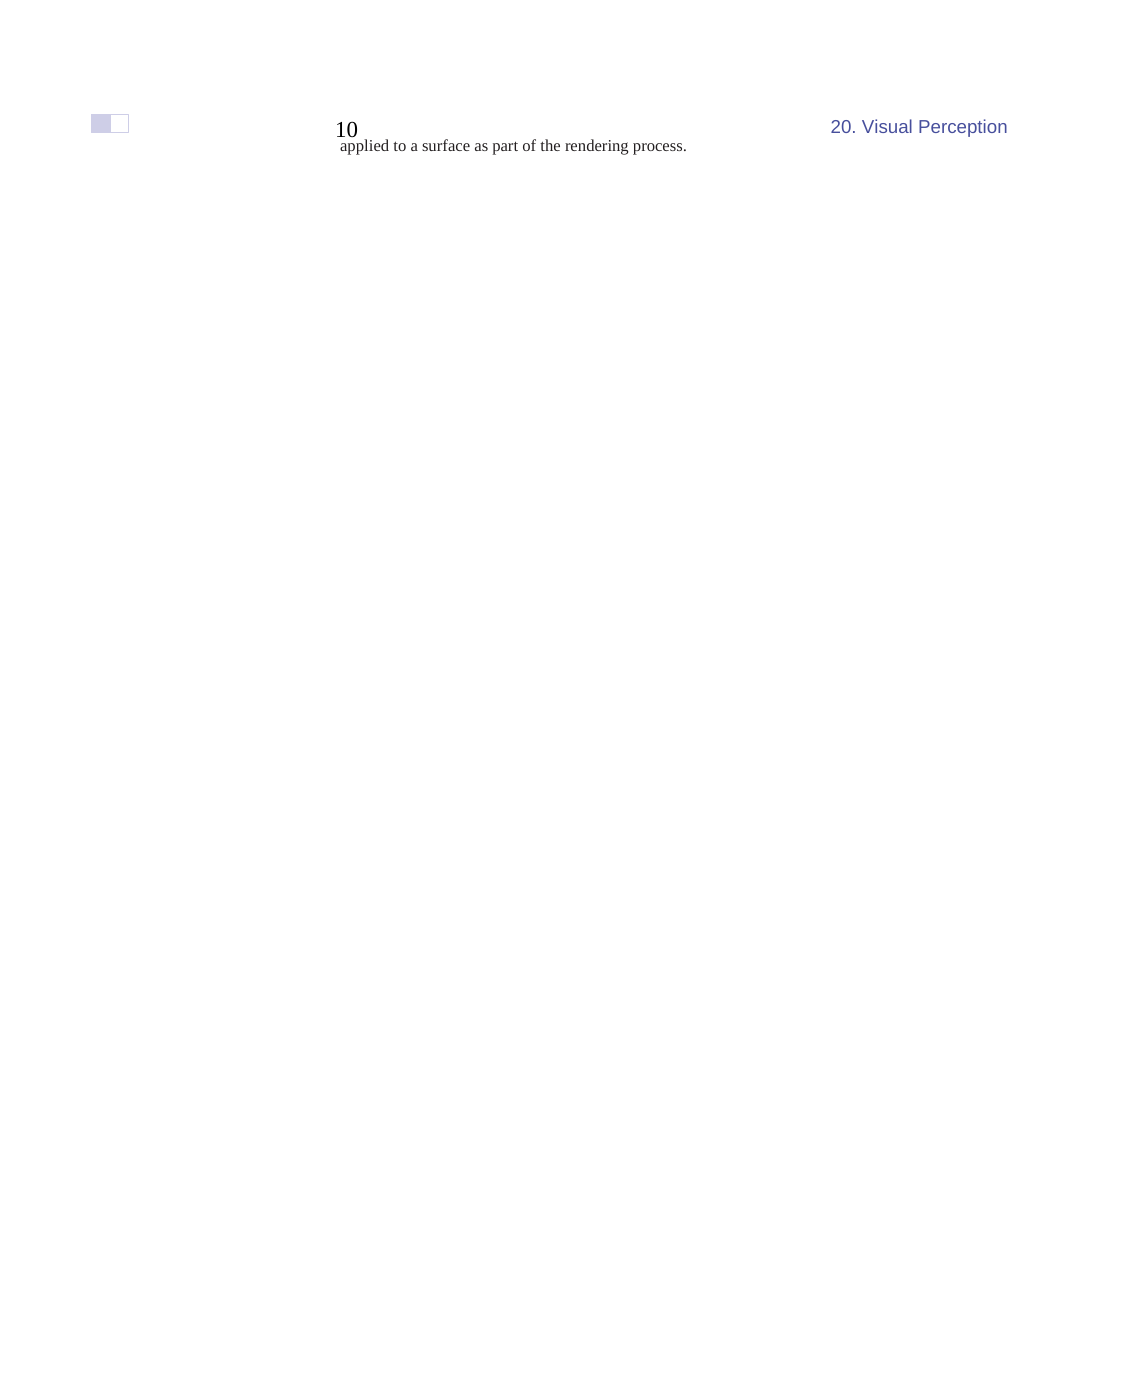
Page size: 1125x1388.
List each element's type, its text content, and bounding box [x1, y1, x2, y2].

text applied to a surface as part of the rendering process. [340, 135, 1048, 154]
